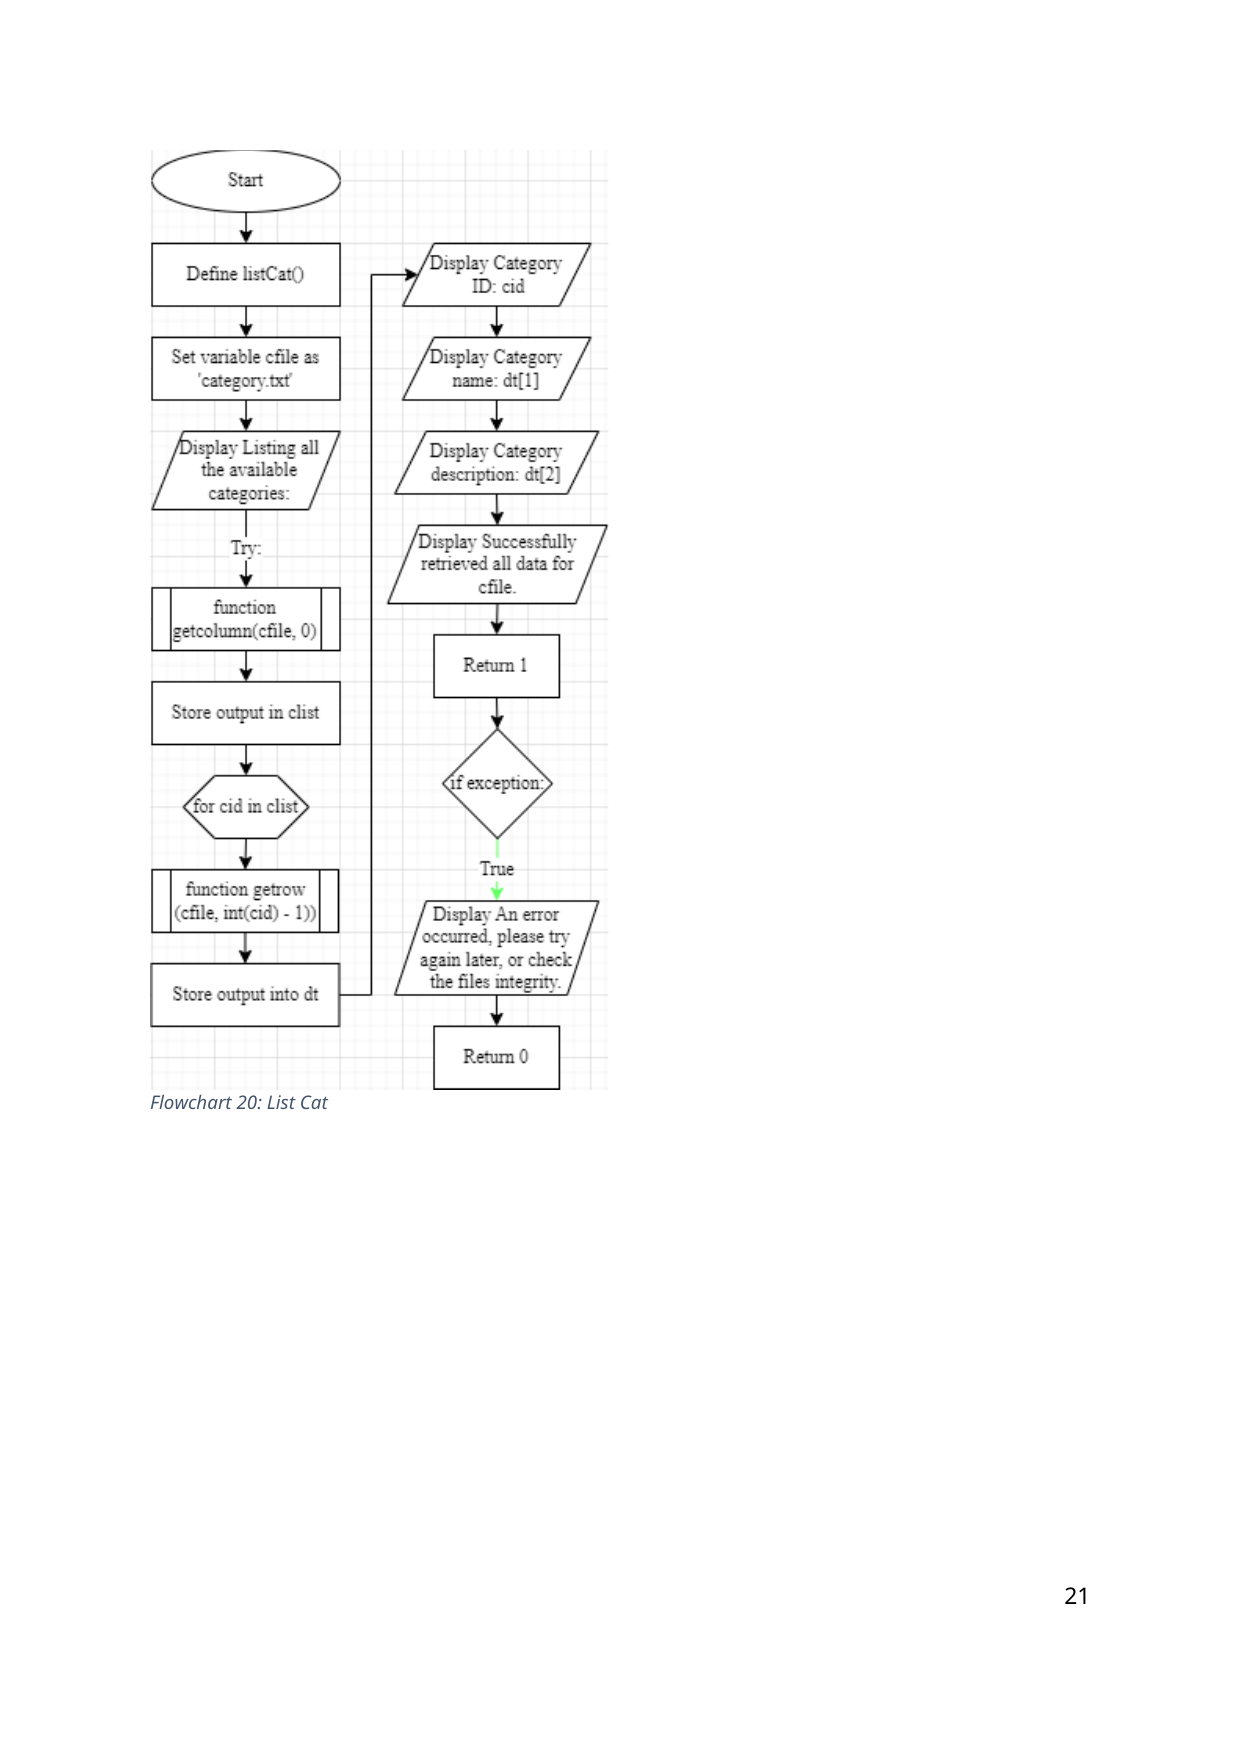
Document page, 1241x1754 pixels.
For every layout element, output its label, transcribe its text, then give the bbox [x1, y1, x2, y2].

picture [150, 150, 609, 1090]
